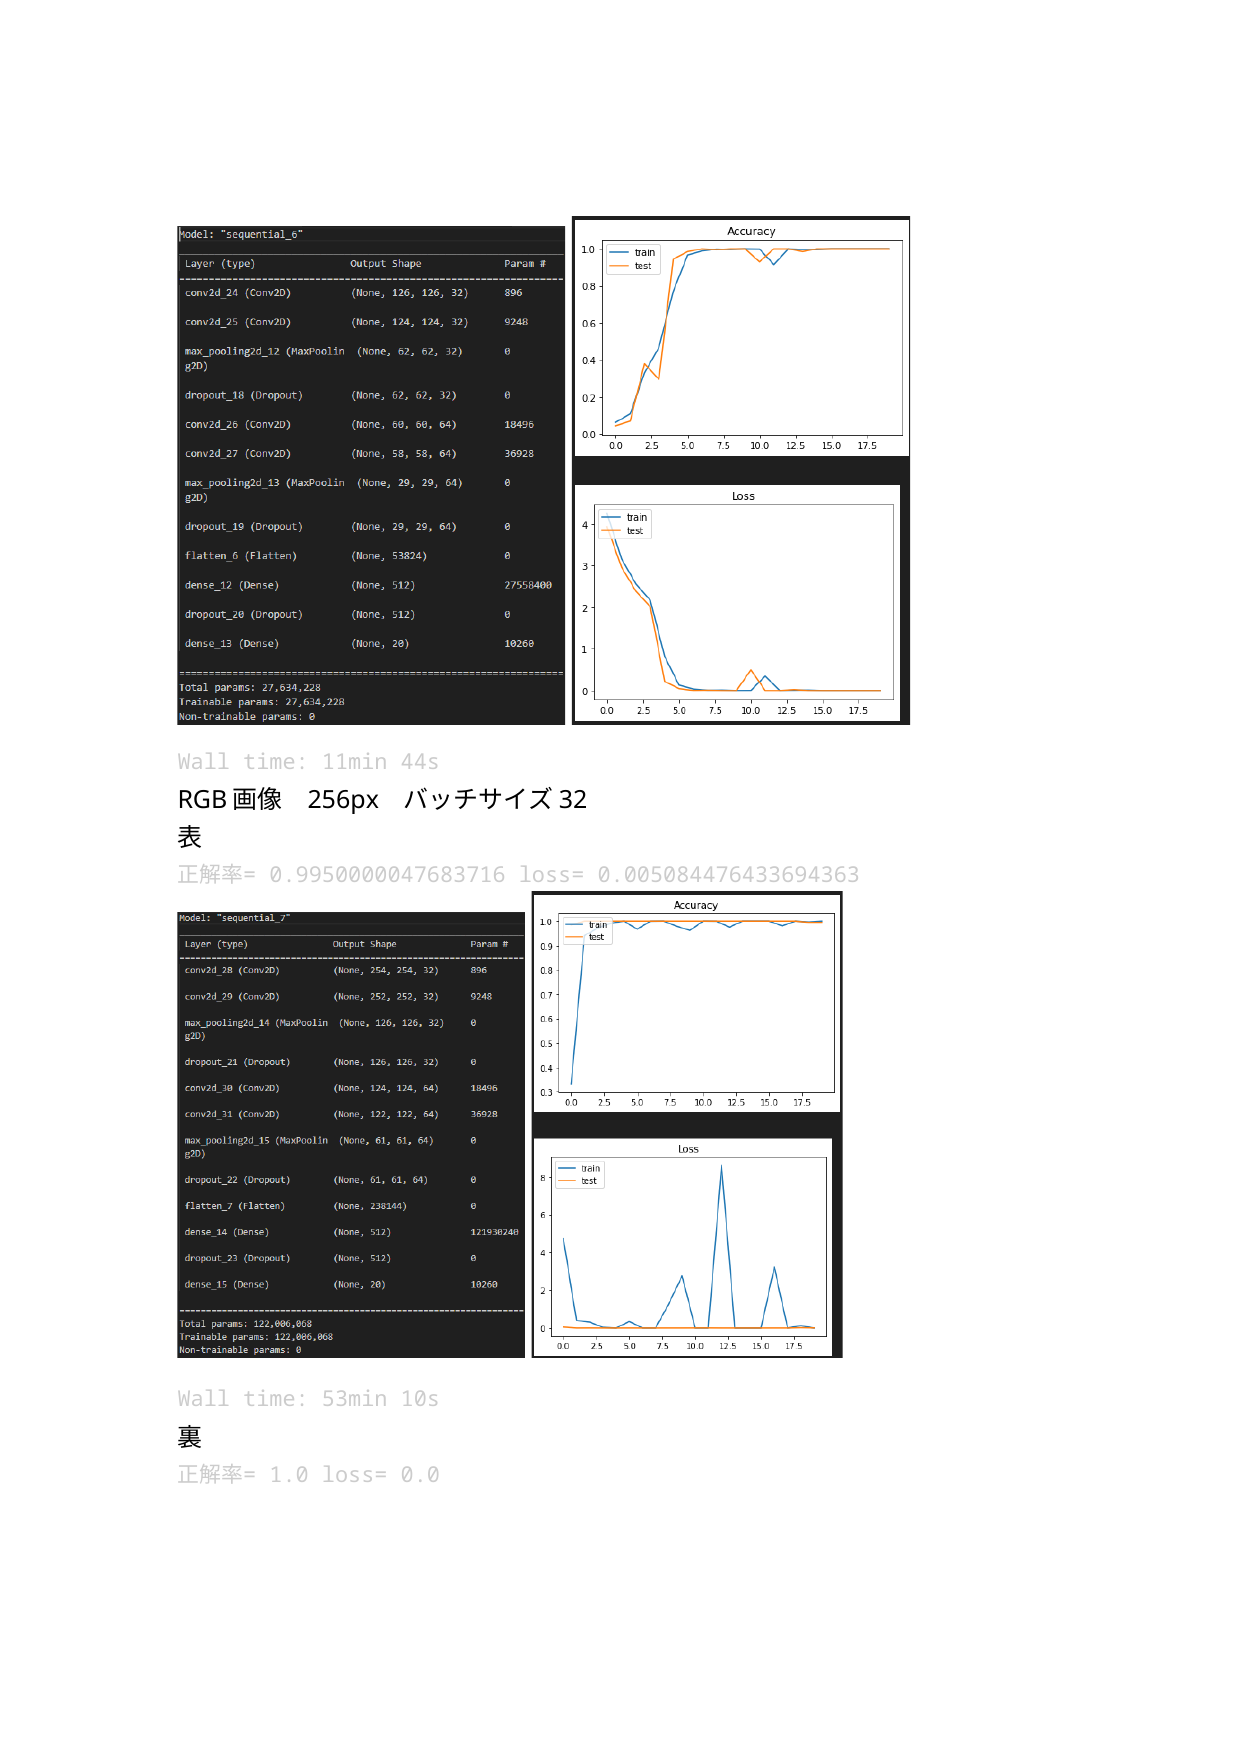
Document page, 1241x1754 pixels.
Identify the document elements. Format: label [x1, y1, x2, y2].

picture [177, 226, 566, 725]
picture [571, 216, 911, 725]
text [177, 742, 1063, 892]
picture [177, 912, 525, 1358]
picture [531, 891, 843, 1358]
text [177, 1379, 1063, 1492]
